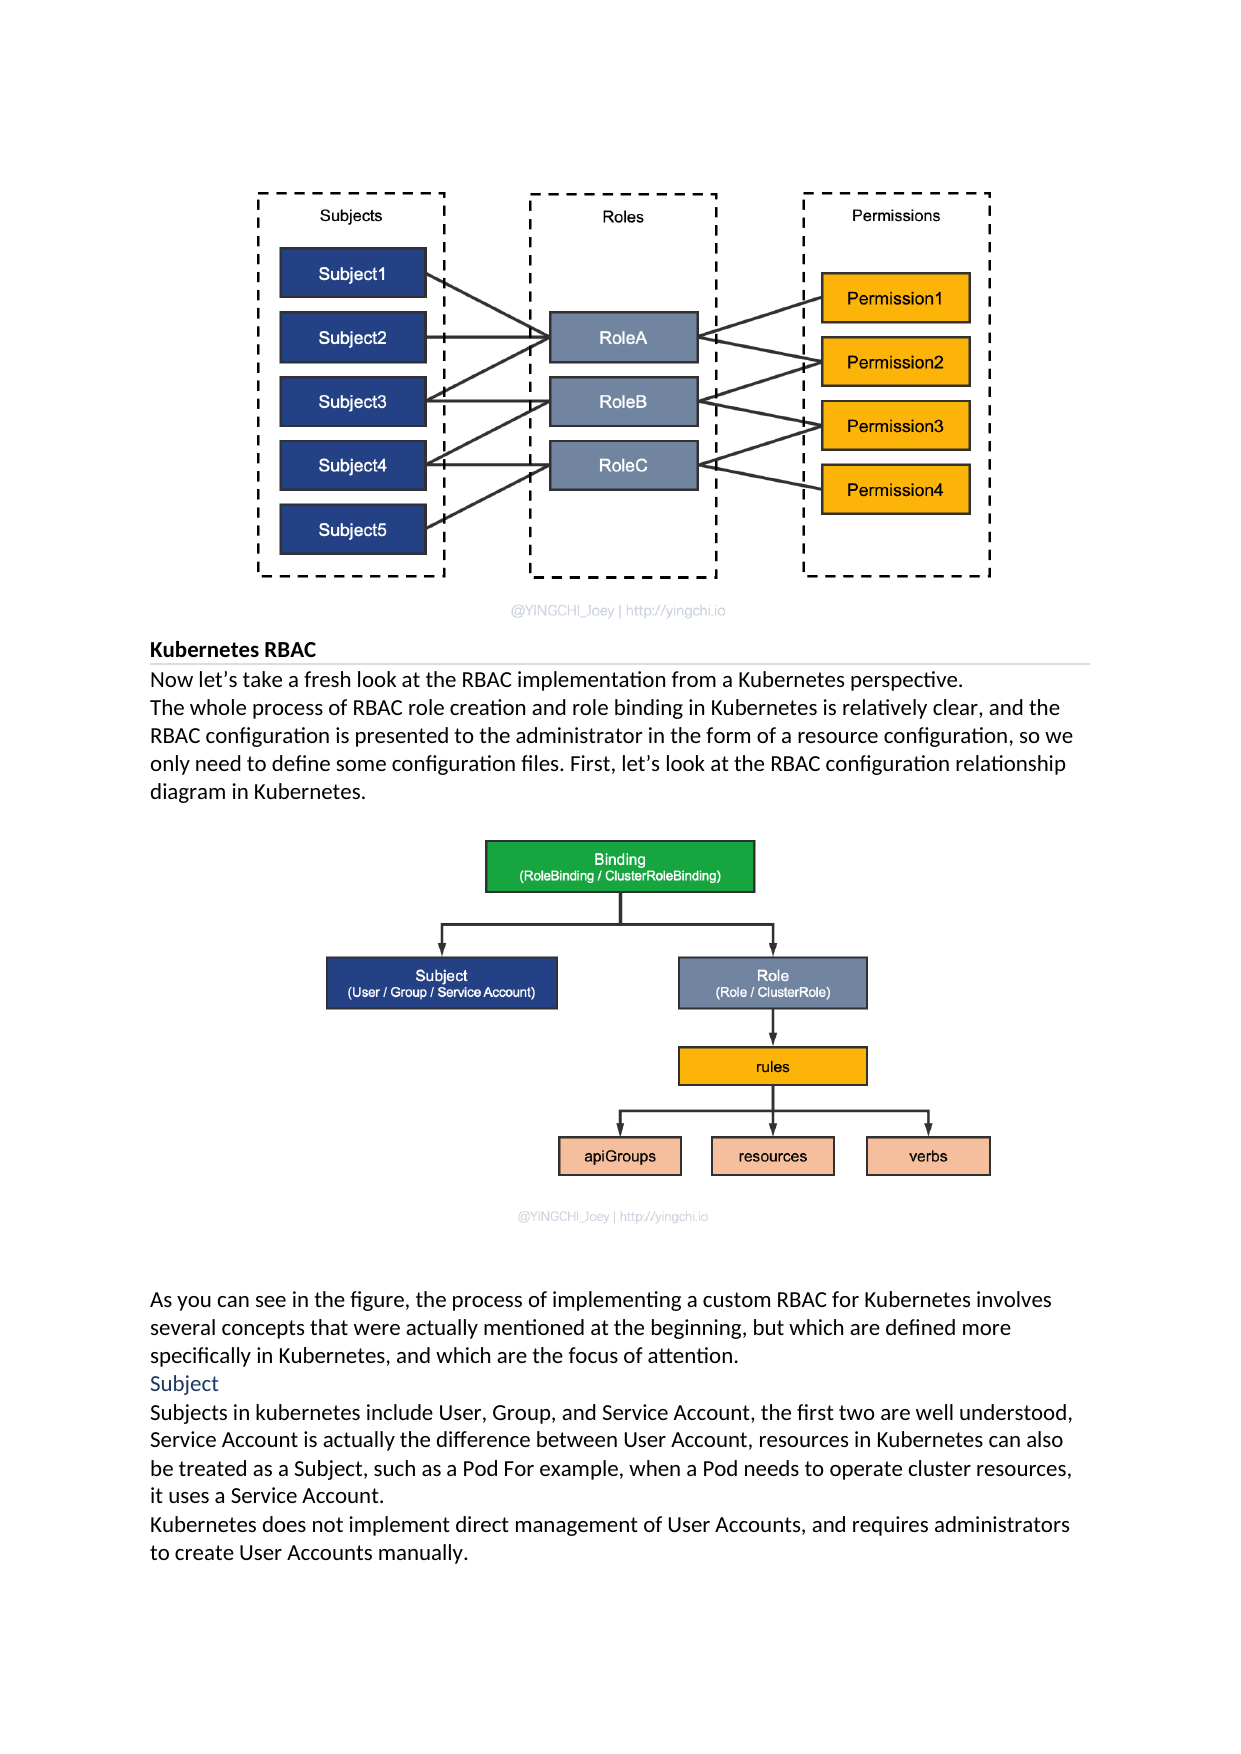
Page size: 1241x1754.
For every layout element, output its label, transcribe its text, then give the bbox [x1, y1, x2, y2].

subtitle Subject [150, 1369, 1090, 1398]
text Now let’s take a fresh look at the RBAC implementation from a Kubernetes perspective. [150, 665, 1090, 693]
subtitle Kubernetes RBAC [150, 636, 1090, 663]
text The whole process of RBAC role creation and role binding in Kubernetes is relatively clear, and the RBAC configuration is presented to the administrator in the form of a resource configuration, so we only need to define some configuration files. First, let’s look at the RBAC configuration relationship diagram in Kubernetes. [150, 693, 1090, 804]
text Subjects in kubernetes include User, Group, and Service Account, the first two are well understood, Service Account is actually the difference between User Account, resources in Kubernetes can also be treated as a Subject, such as a Pod For example, when a Pod needs to operate cluster resources, it uses a Service Account. [150, 1398, 1090, 1510]
text Kubernetes does not implement direct management of User Accounts, and requires administrators to create User Accounts manually. [150, 1510, 1090, 1566]
picture [150, 804, 1091, 1239]
picture [150, 150, 1091, 636]
text As you can see in the figure, the process of implementing a custom RBAC for Kubernetes involves several concepts that were actually mentioned at the beginning, but which are defined more specifically in Kubernetes, and which are the focus of attention. [150, 1286, 1090, 1369]
